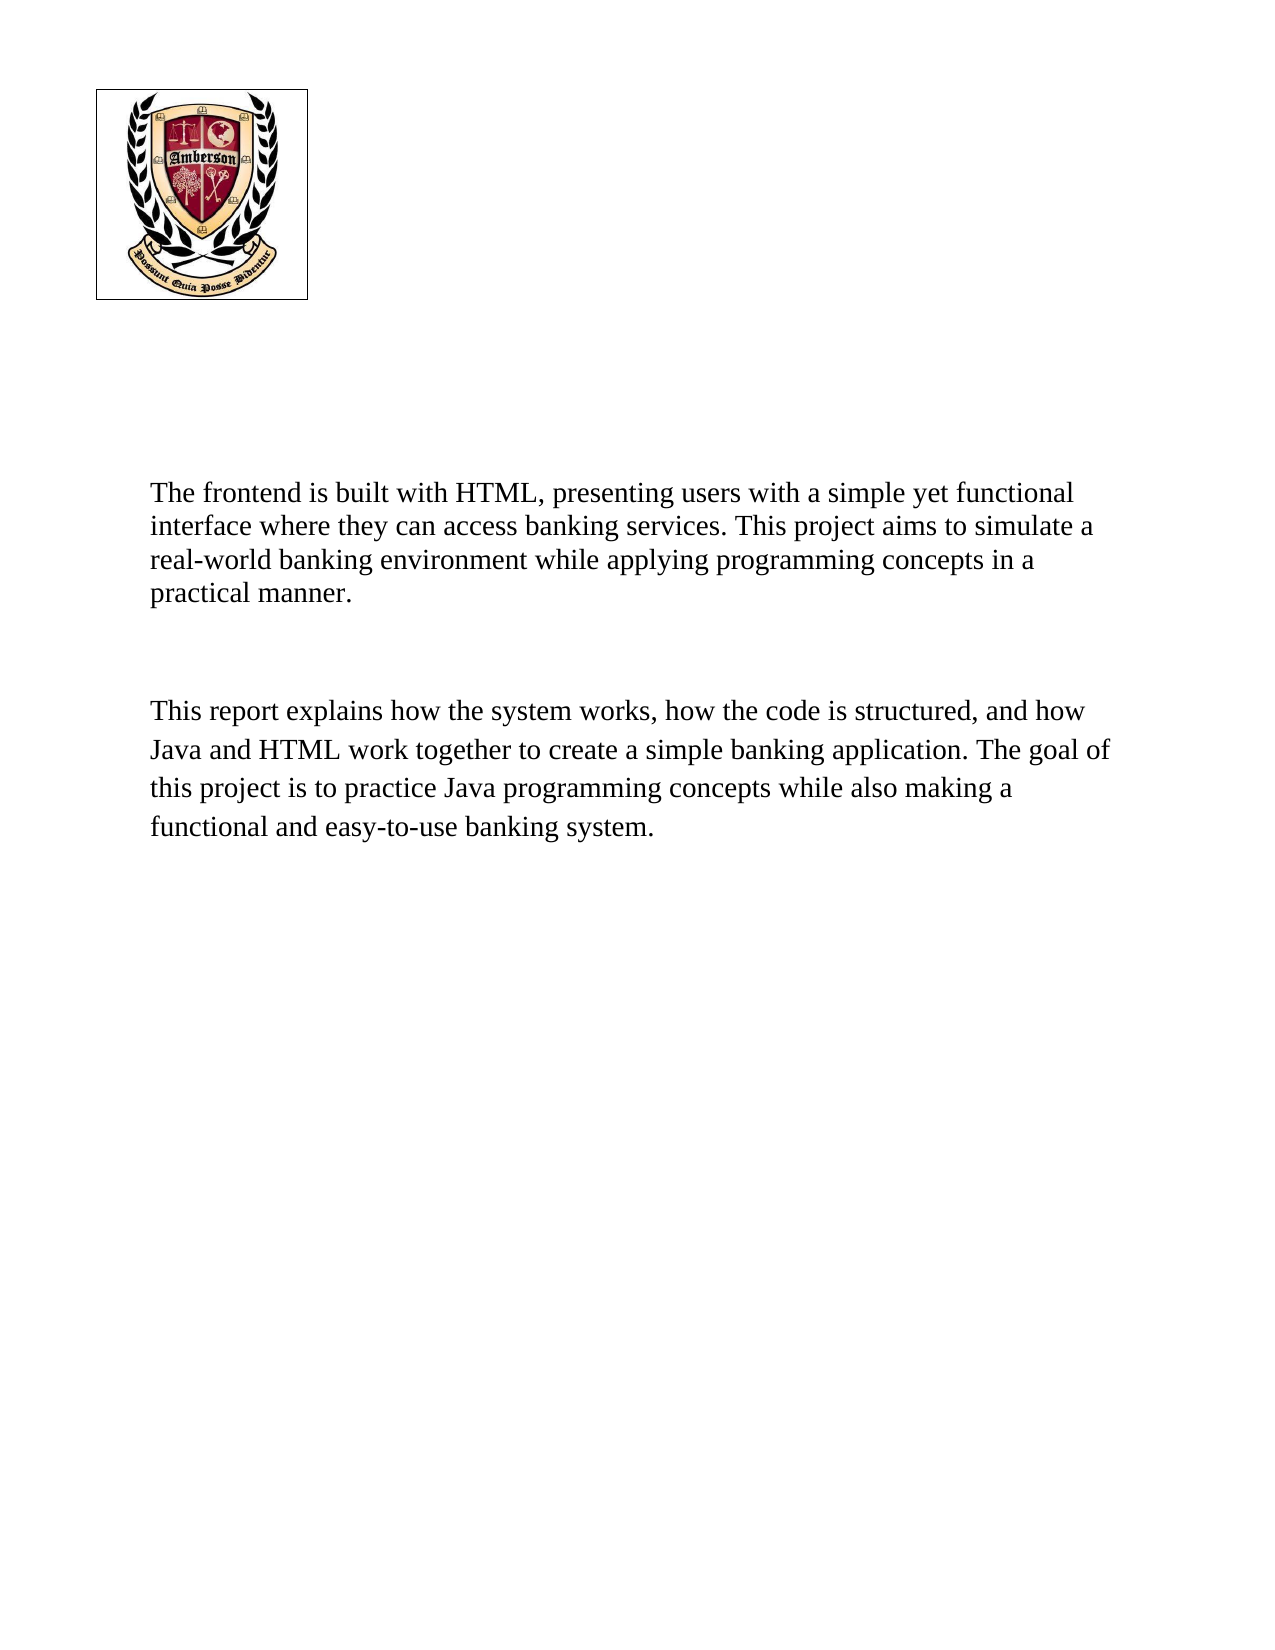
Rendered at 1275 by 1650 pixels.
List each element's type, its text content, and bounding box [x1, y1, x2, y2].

text The frontend is built with HTML, presenting users with a simple yet functional interface where they can access banking services. This project aims to simulate a real-world banking environment while applying programming concepts in a practical manner. [150, 475, 1125, 609]
picture [97, 90, 307, 299]
text This report explains how the system works, how the code is structured, and how Java and HTML work together to create a simple banking application. The goal of this project is to practice Java programming concepts while also making a functional and easy-to-use banking system. [150, 693, 1125, 842]
